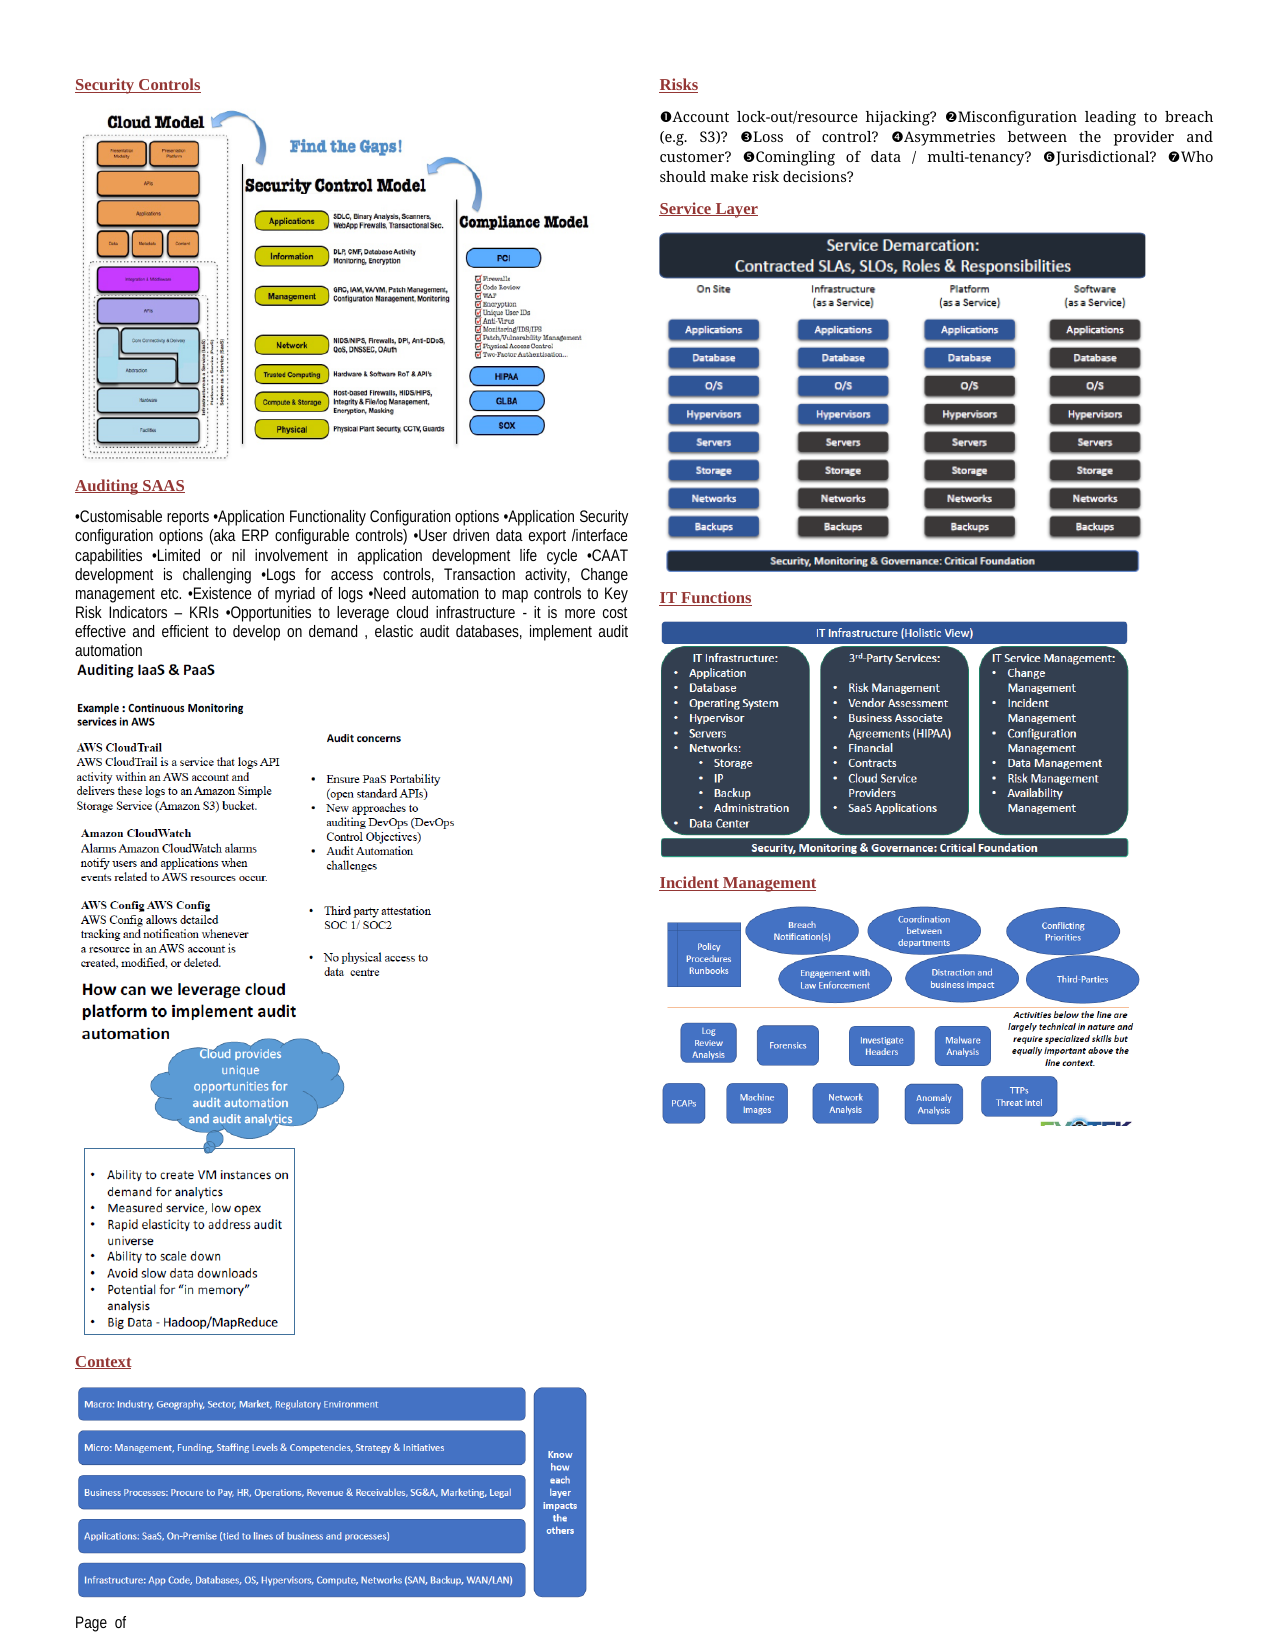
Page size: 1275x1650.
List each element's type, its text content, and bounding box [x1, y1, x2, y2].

subtitle IT Functions [659, 588, 1213, 607]
text Account lock-out/resource hijacking? Misconfiguration leading to breach (e.g. S3)? Loss of control? Asymmetries between the provider and customer? Comingling of data / multi-tenancy? Jurisdictional? Who should make risk decisions? [659, 107, 1213, 186]
text •Customisable reports •Application Functionality Configuration options •Application Security configuration options (aka ERP configurable controls) •User driven data export /interface capabilities •Limited or nil involvement in application development life cycle •CAAT development is challenging •Logs for access controls, Transaction activity, Change management etc. •Existence of myriad of logs •Need automation to map controls to Key Risk Indicators – KRIs •Opportunities to leverage cloud infrastructure - it is more cost effective and efficient to develop on demand , elastic audit databases, implement audit automation [75, 507, 629, 660]
subtitle Security Controls [75, 75, 629, 94]
subtitle Context [75, 1352, 629, 1371]
subtitle Incident Management [659, 873, 1213, 892]
subtitle Risks [659, 75, 1213, 94]
subtitle Service Layer [659, 199, 1213, 218]
subtitle Auditing SAAS [75, 475, 629, 494]
